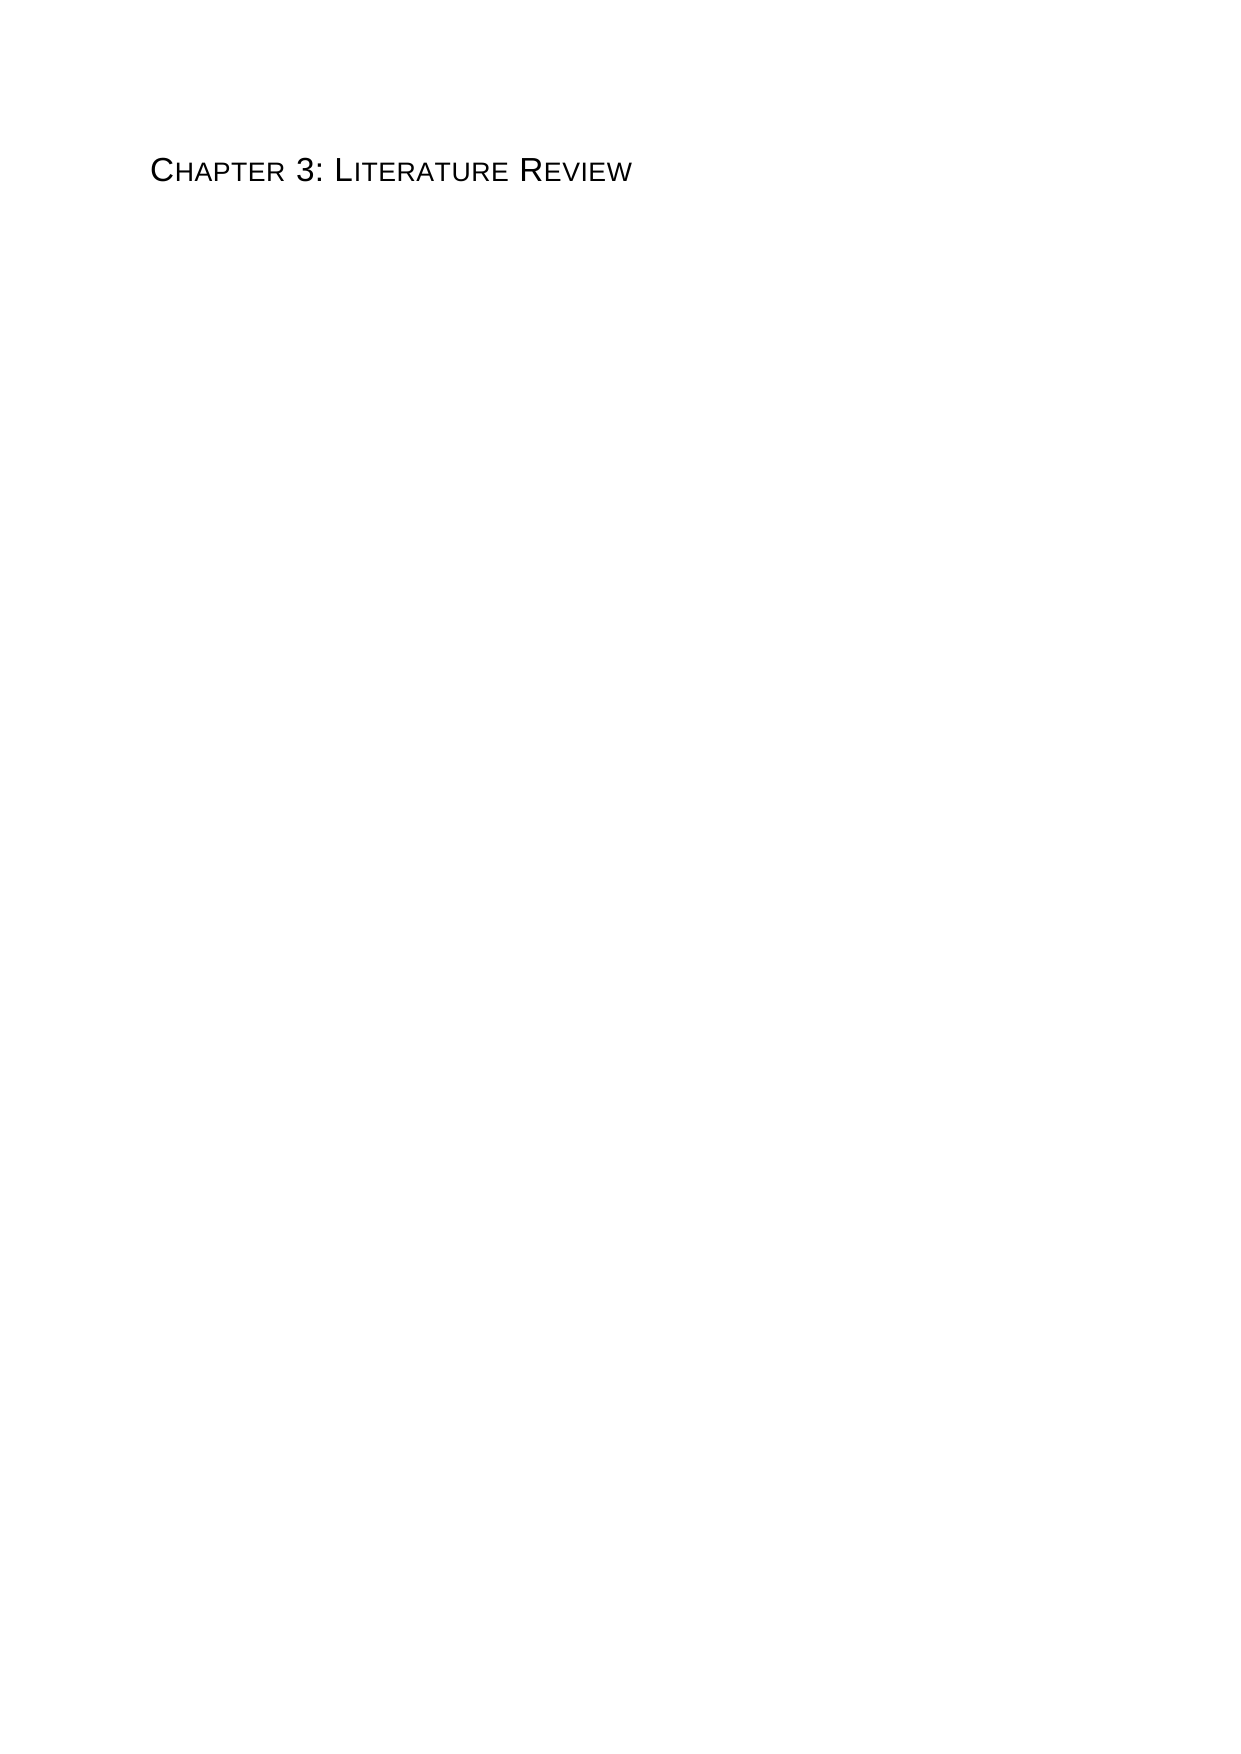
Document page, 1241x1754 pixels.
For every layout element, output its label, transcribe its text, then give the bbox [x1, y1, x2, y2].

subtitle Chapter 3: Literature Review [150, 150, 1090, 188]
